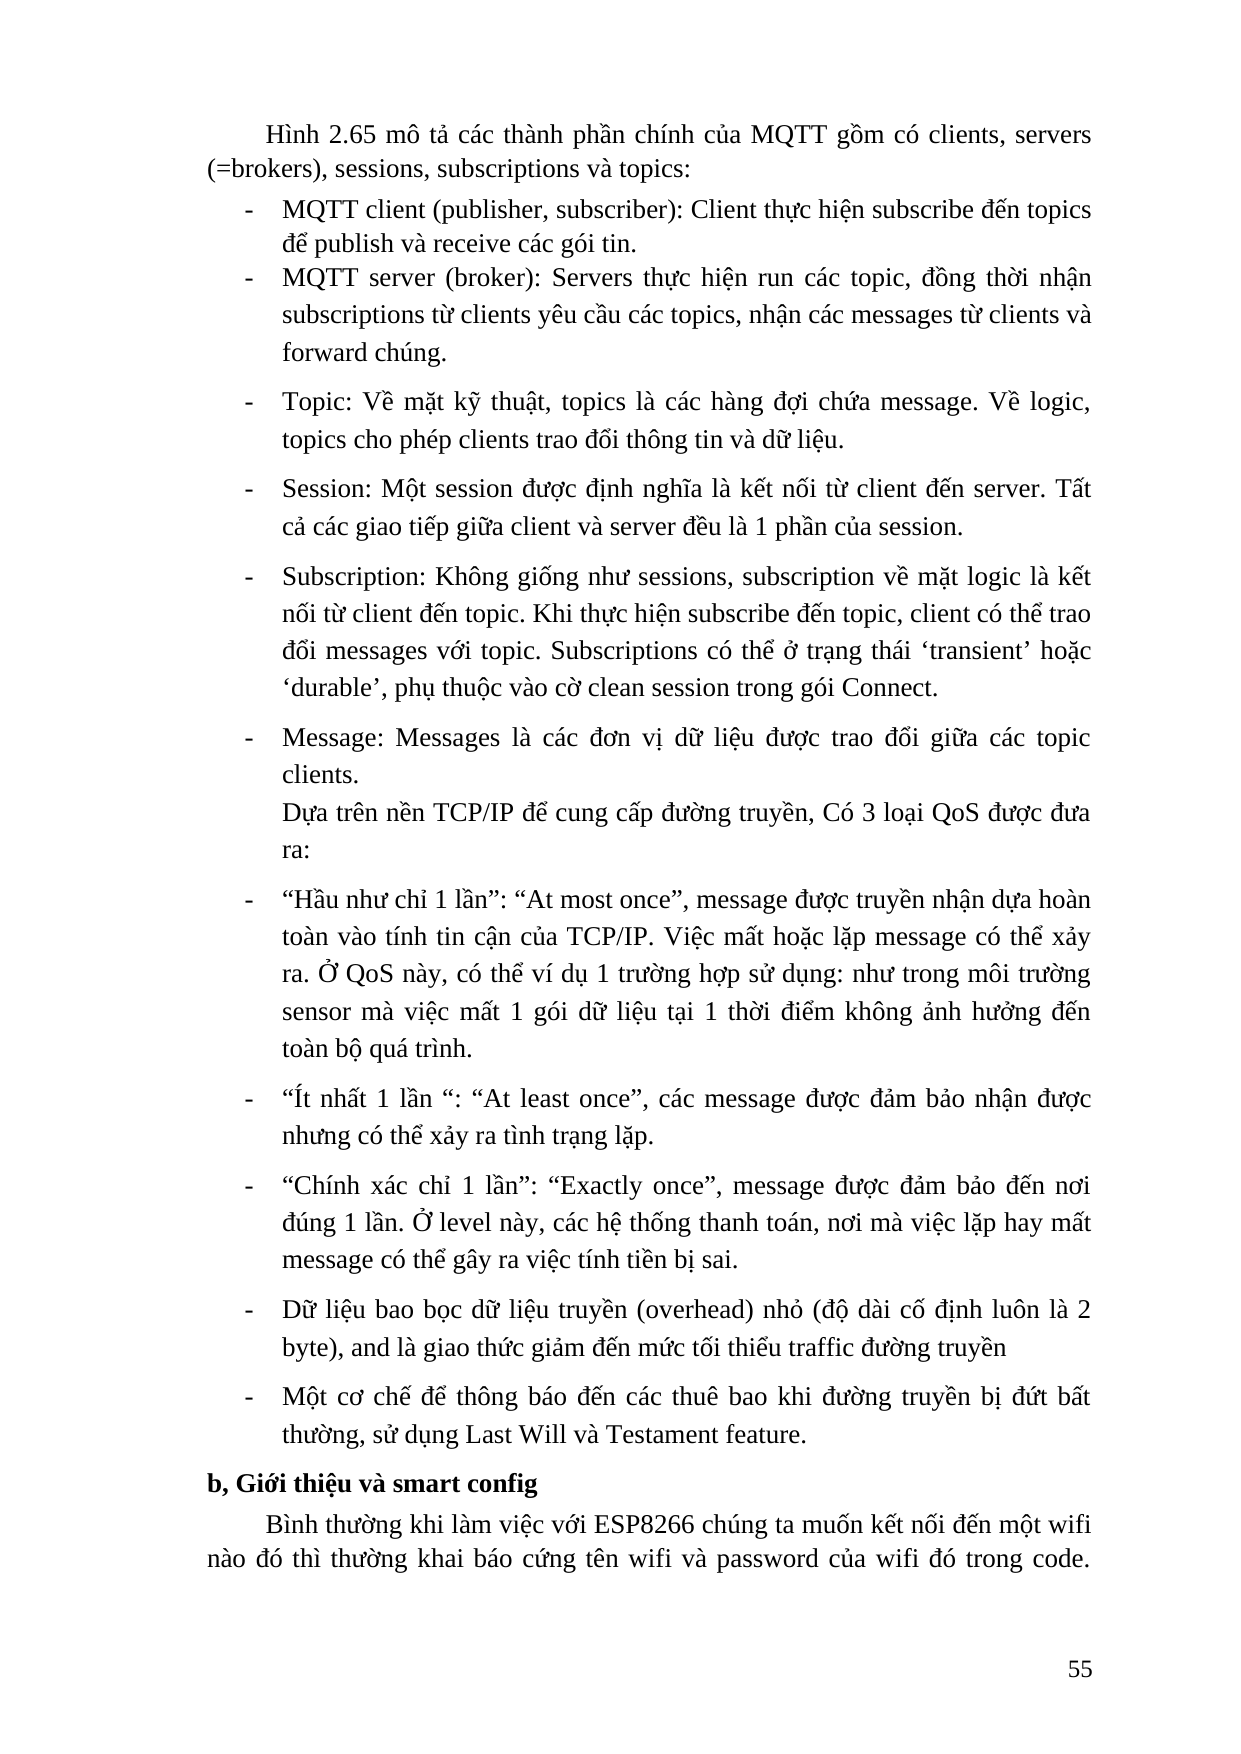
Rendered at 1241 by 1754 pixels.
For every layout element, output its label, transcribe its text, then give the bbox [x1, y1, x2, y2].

list Dữ liệu bao bọc dữ liệu truyền (overhead) nhỏ (độ dài cố định luôn là 2 byte), and là giao thức giảm đến mức tối thiểu traffic đường truyền [244, 1293, 1092, 1362]
list “Hầu như chỉ 1 lần”: “At most once”, message được truyền nhận dựa hoàn toàn vào tính tin cận của TCP/IP. Việc mất hoặc lặp message có thể xảy ra. Ở QoS này, có thể ví dụ 1 trường hợp sử dụng: như trong môi trường sensor mà việc mất 1 gói dữ liệu tại 1 thời điểm không ảnh hưởng đến toàn bộ quá trình. [244, 883, 1092, 1063]
list Subscription: Không giống như sessions, subscription về mặt logic là kết nối từ client đến topic. Khi thực hiện subscribe đến topic, client có thể trao đổi messages với topic. Subscriptions có thể ở trạng thái ‘transient’ hoặc ‘durable’, phụ thuộc vào cờ clean session trong gói Connect. [244, 559, 1092, 703]
list MQTT server (broker): Servers thực hiện run các topic, đồng thời nhận subscriptions từ clients yêu cầu các topics, nhận các messages từ clients và forward chúng. [244, 261, 1092, 367]
list Topic: Về mặt kỹ thuật, topics là các hàng đợi chứa message. Về logic, topics cho phép clients trao đổi thông tin và dữ liệu. [244, 385, 1092, 454]
list “Ít nhất 1 lần “: “At least once”, các message được đảm bảo nhận được nhưng có thể xảy ra tình trạng lặp. [244, 1082, 1092, 1150]
list Session: Một session được định nghĩa là kết nối từ client đến server. Tất cả các giao tiếp giữa client và server đều là 1 phần của session. [244, 472, 1092, 541]
text b, Giới thiệu và smart config [207, 1467, 1092, 1499]
list MQTT client (publisher, subscriber): Client thực hiện subscribe đến topics để publish và receive các gói tin. [244, 193, 1092, 258]
list Một cơ chế để thông báo đến các thuê bao khi đường truyền bị đứt bất thường, sử dụng Last Will và Testament feature. [244, 1380, 1092, 1449]
list Message: Messages là các đơn vị dữ liệu được trao đổi giữa các topic clients. Dựa trên nền TCP/IP để cung cấp đường truyền, Có 3 loại QoS được đưa ra: [244, 721, 1092, 864]
list “Chính xác chỉ 1 lần”: “Exactly once”, message được đảm bảo đến nơi đúng 1 lần. Ở level này, các hệ thống thanh toán, nơi mà việc lặp hay mất message có thể gây ra việc tính tiền bị sai. [244, 1169, 1092, 1275]
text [207, 1508, 1092, 1573]
